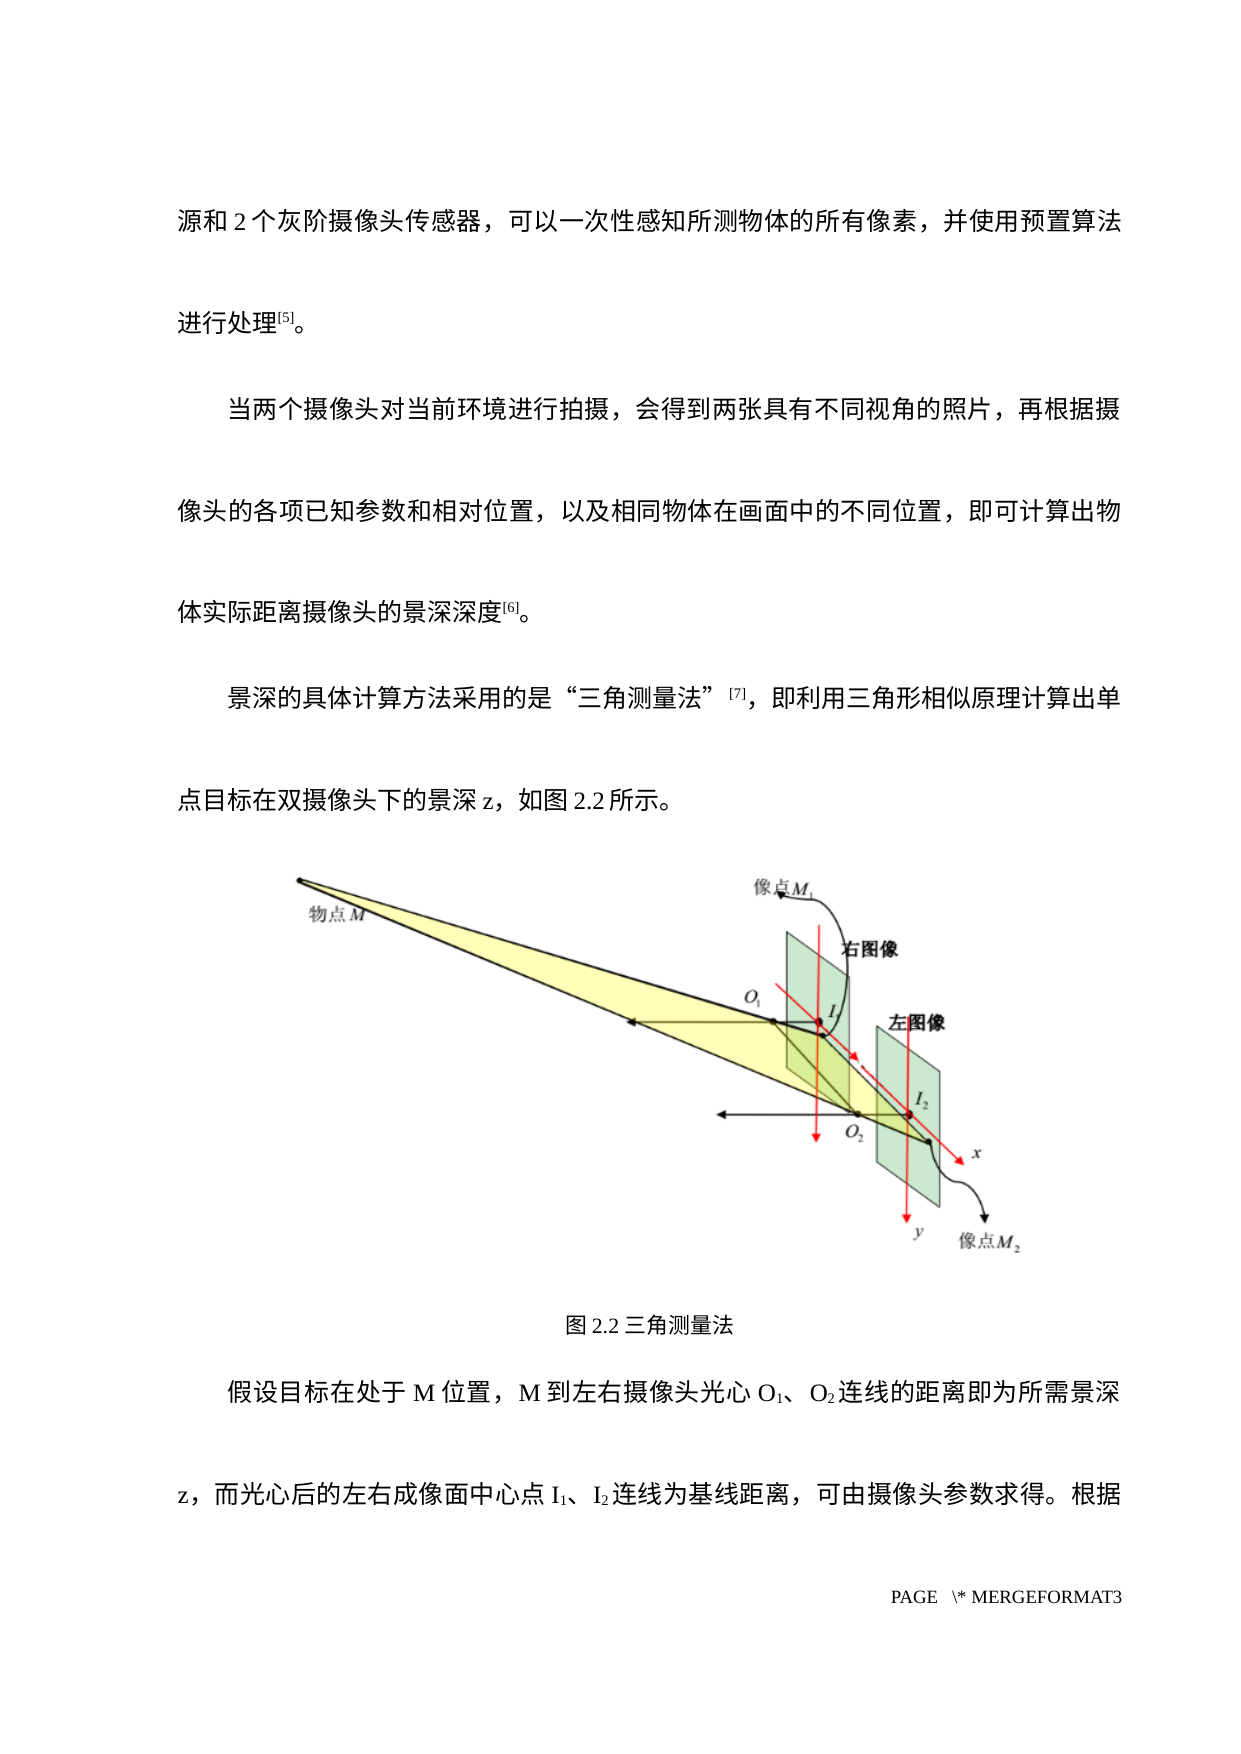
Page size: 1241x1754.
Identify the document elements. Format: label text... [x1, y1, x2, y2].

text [177, 1357, 1122, 1526]
text 景深的具体计算方法采用的是“三角测量法”[7]，即利用三角形相似原理计算出单点目标在双摄像头下的景深z，如图2.2所示。 [177, 663, 1122, 833]
text 当两个摄像头对当前环境进行拍摄，会得到两张具有不同视角的照片，再根据摄像头的各项已知参数和相对位置，以及相同物体在画面中的不同位置，即可计算出物体实际距离摄像头的景深深度[6]。 [177, 373, 1122, 645]
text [177, 185, 1122, 355]
text 图2.2 三角测量法 [177, 1307, 1122, 1341]
picture [268, 851, 1031, 1272]
